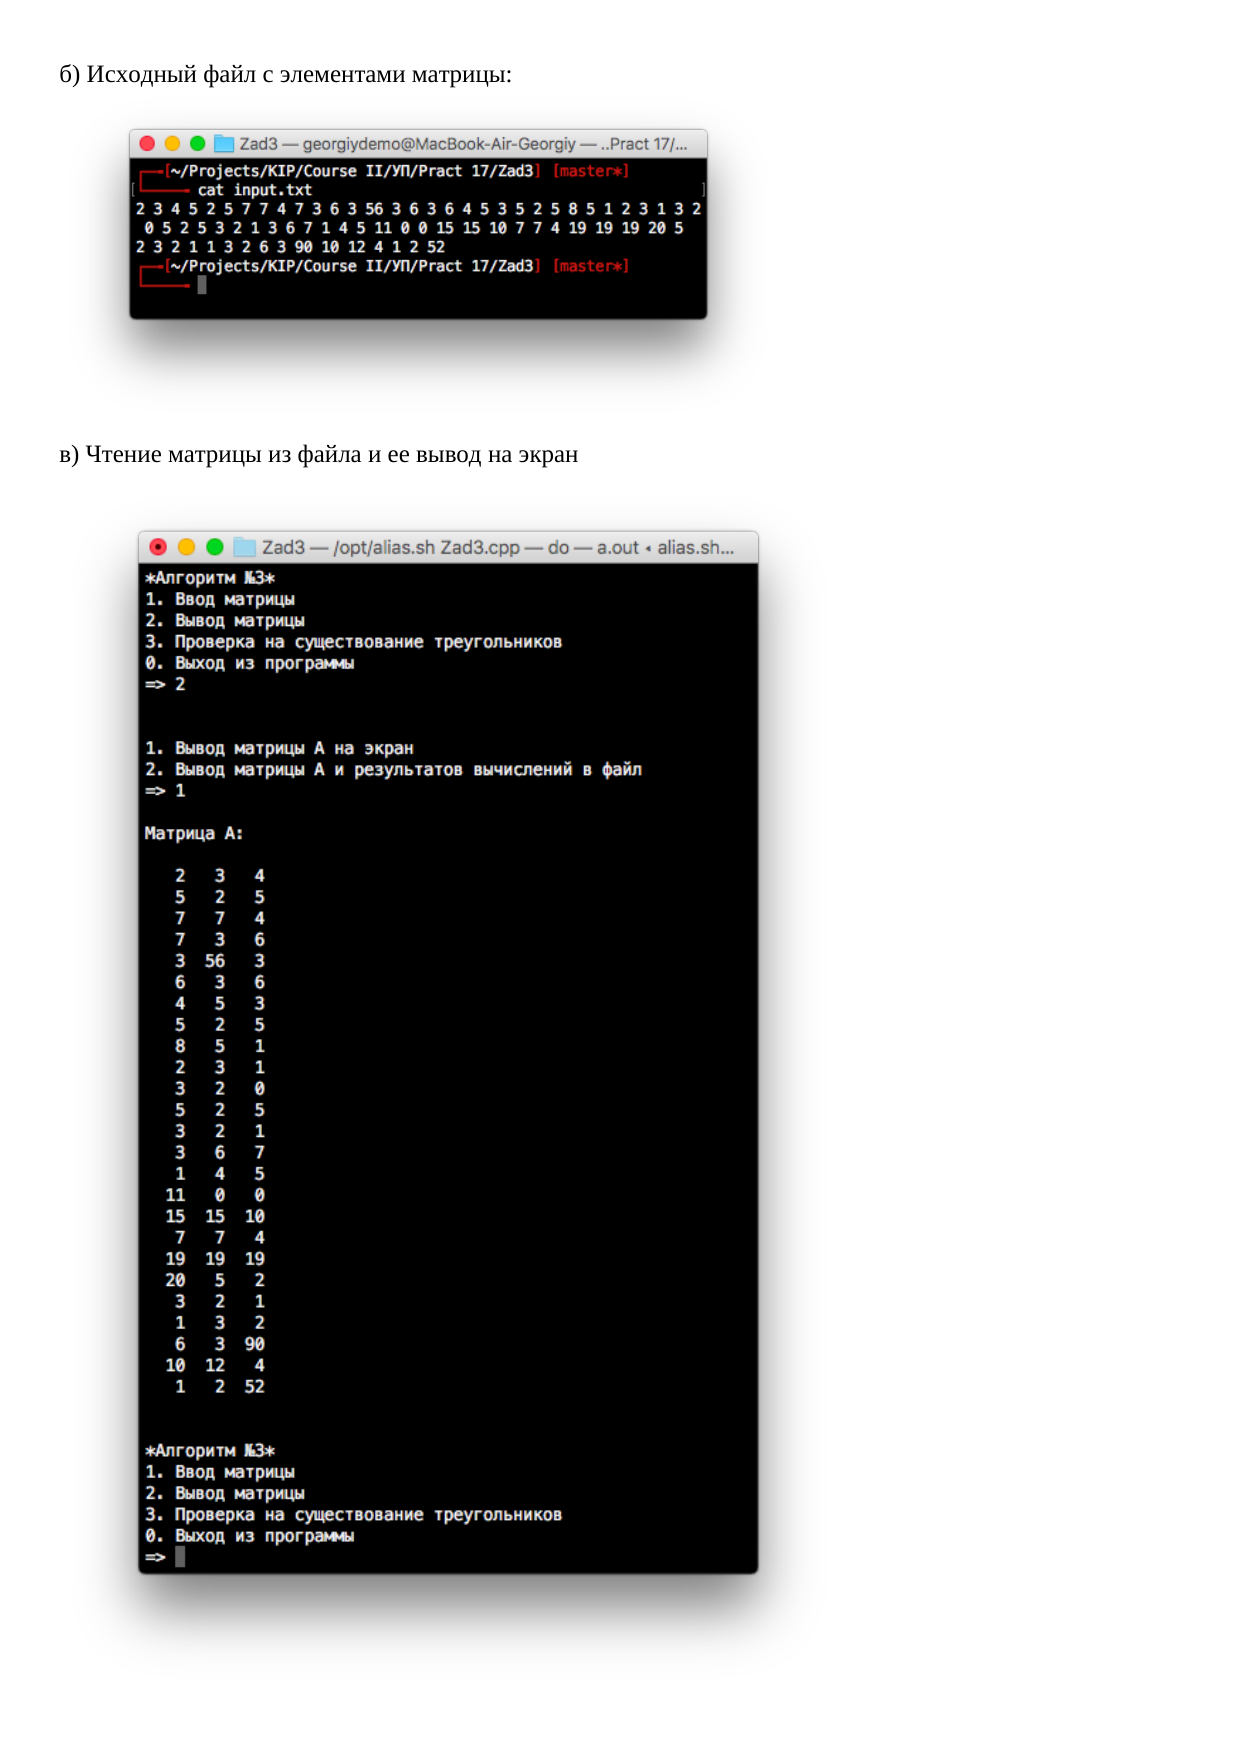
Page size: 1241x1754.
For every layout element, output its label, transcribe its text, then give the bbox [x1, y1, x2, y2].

picture [59, 90, 778, 421]
text в) Чтение матрицы из файла и ее вывод на экран [59, 439, 1181, 468]
picture [59, 487, 838, 1688]
